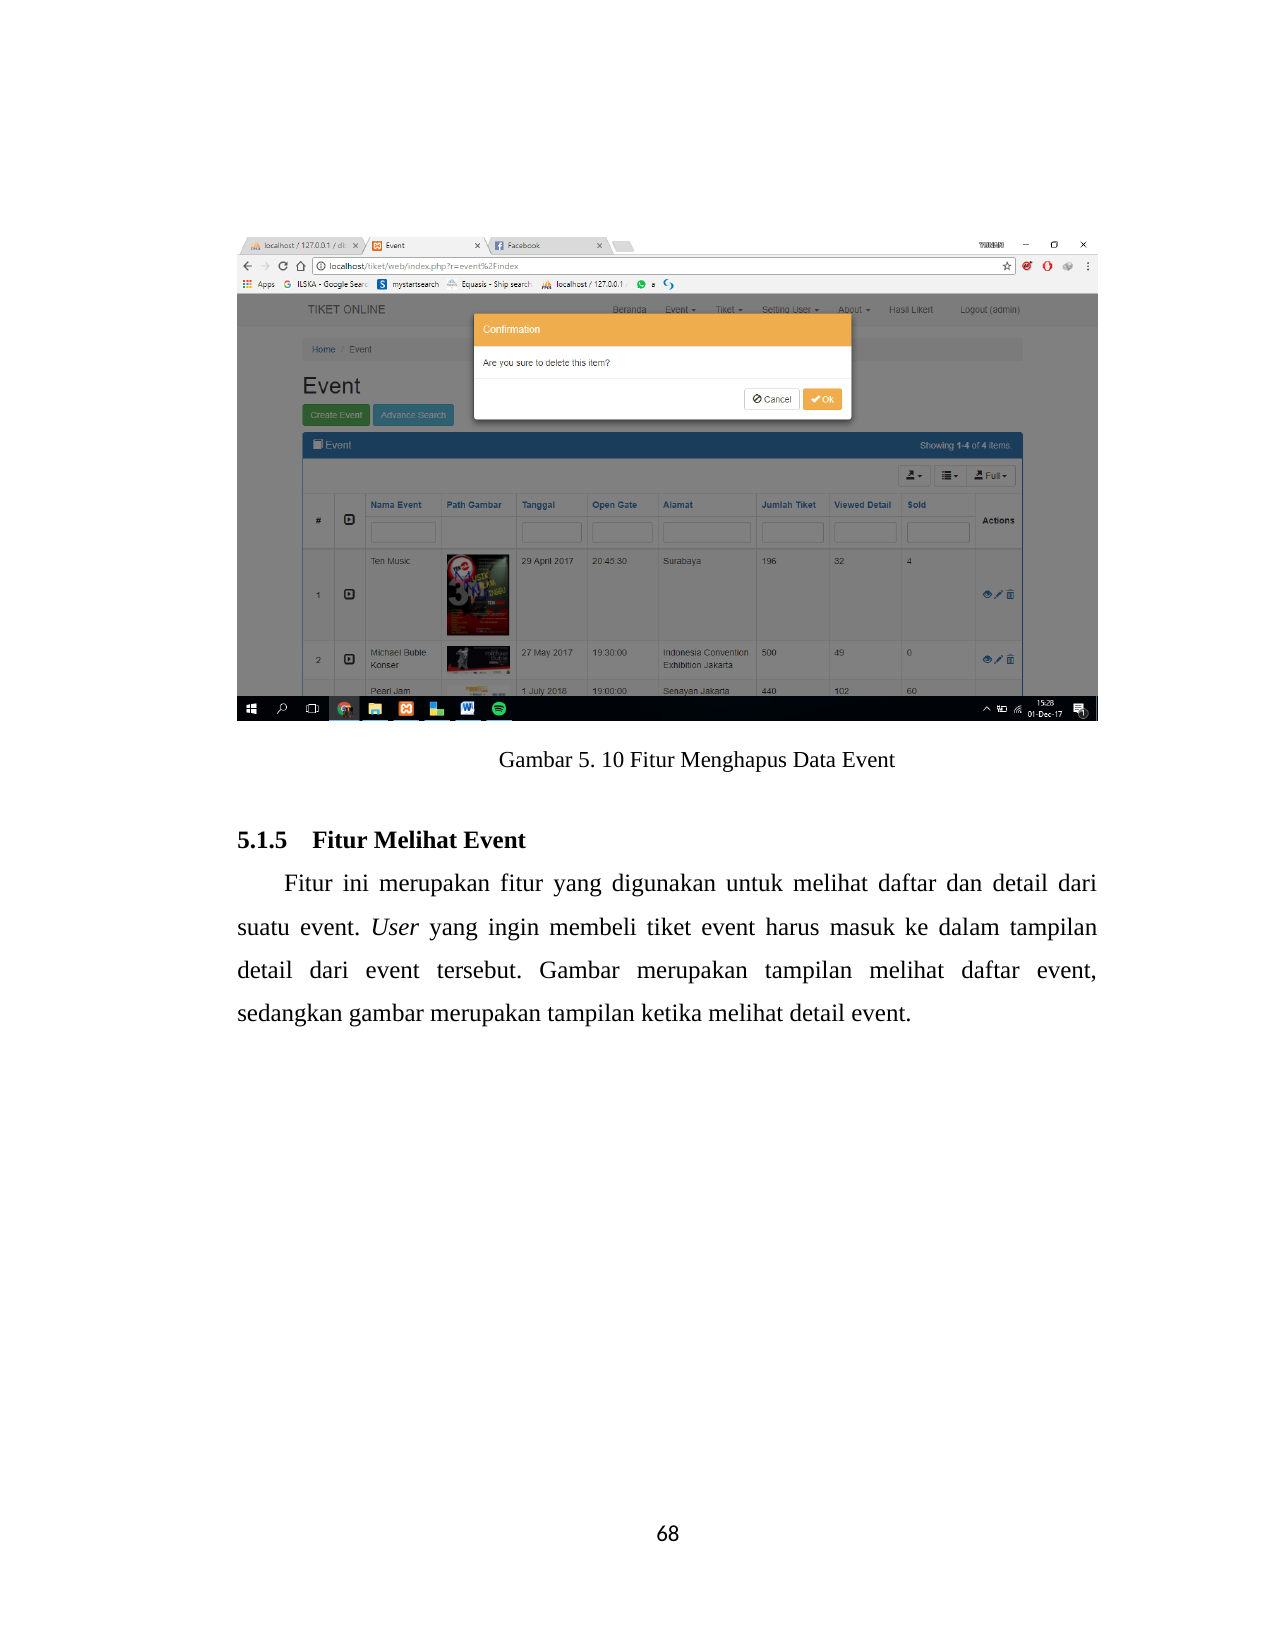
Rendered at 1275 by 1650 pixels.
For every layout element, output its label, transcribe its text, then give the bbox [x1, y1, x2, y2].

picture [237, 237, 1098, 721]
subtitle Fitur Melihat Event [237, 825, 1098, 854]
text Fitur ini merupakan fitur yang digunakan untuk melihat daftar dan detail dari suatu event. User yang ingin membeli tiket event harus masuk ke dalam tampilan detail dari event tersebut. Gambar merupakan tampilan melihat daftar event, sedangkan gambar merupakan tampilan ketika melihat detail event. [237, 868, 1098, 1027]
